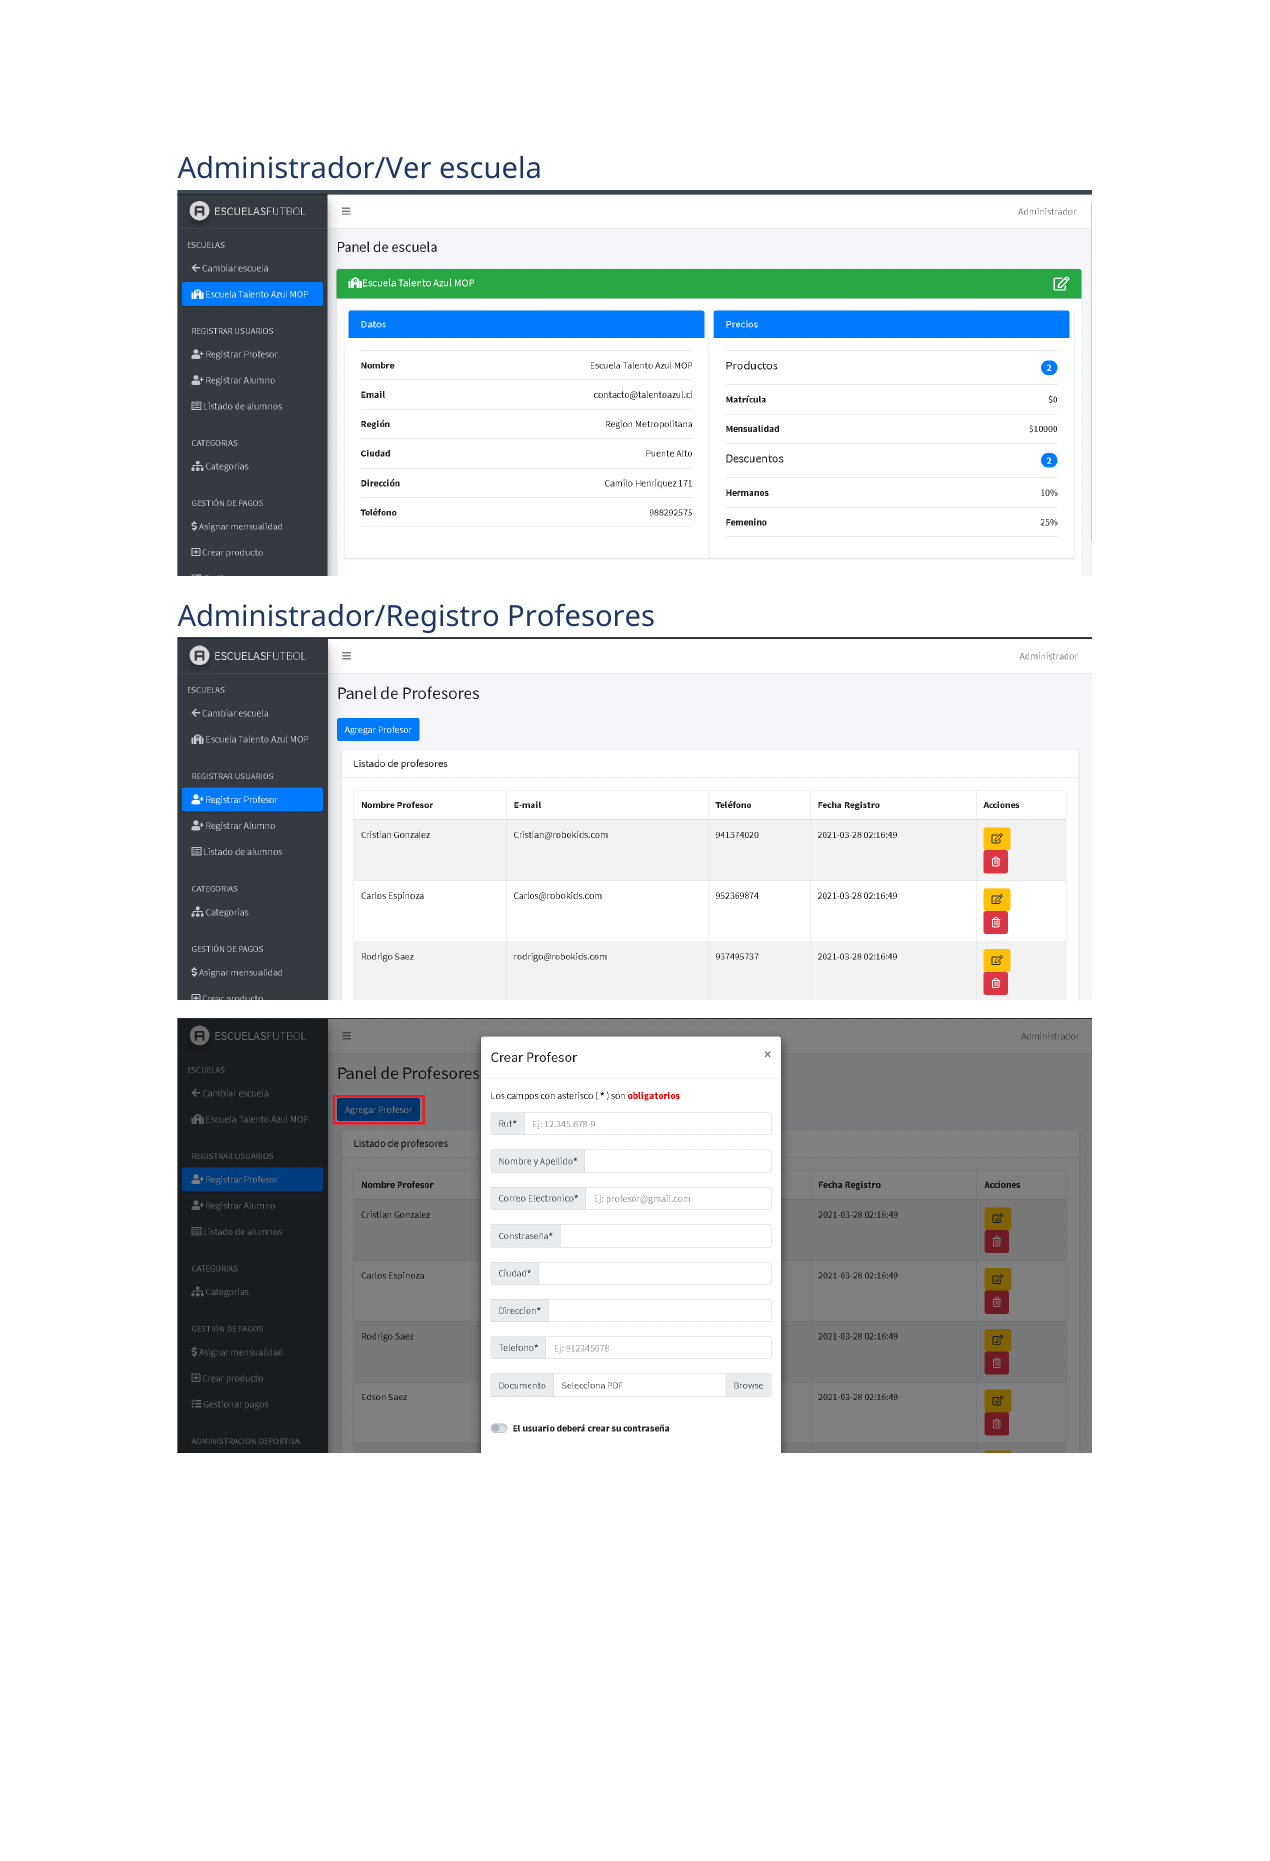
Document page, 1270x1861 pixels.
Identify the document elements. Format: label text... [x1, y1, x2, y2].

picture [177, 637, 1092, 1000]
picture [177, 190, 1092, 576]
subtitle Administrador/Ver escuela [177, 148, 1092, 187]
subtitle Administrador/Registro Profesores [177, 595, 1092, 635]
picture [177, 1018, 1092, 1453]
